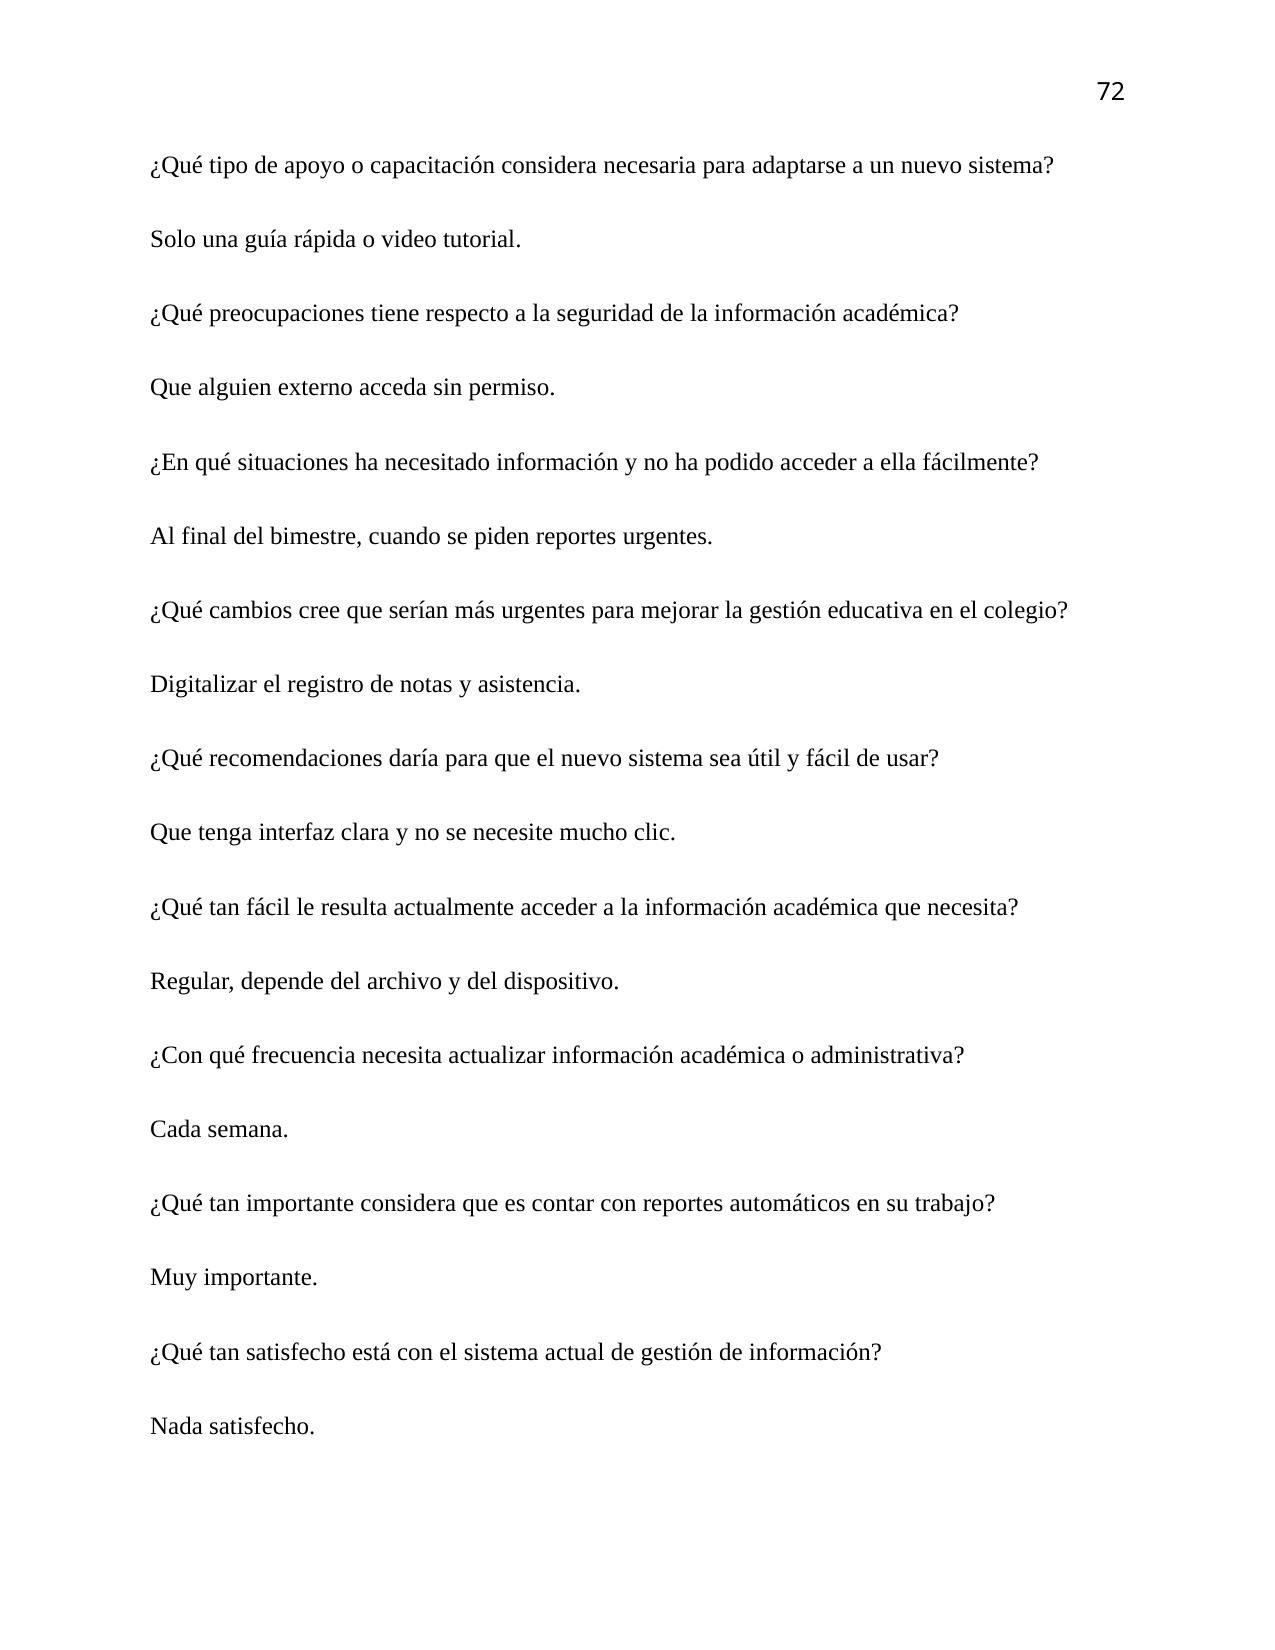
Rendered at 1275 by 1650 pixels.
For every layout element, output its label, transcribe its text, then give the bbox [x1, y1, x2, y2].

text Que alguien externo acceda sin permiso. [150, 372, 1125, 401]
text ¿Con qué frecuencia necesita actualizar información académica o administrativa? [150, 1040, 1125, 1069]
text Nada satisfecho. [150, 1411, 1125, 1439]
text Que tenga interfaz clara y no se necesite mucho clic. [150, 817, 1125, 846]
text ¿Qué tan fácil le resulta actualmente acceder a la información académica que necesita? [150, 892, 1125, 920]
text Cada semana. [150, 1114, 1125, 1143]
text Solo una guía rápida o video tutorial. [150, 224, 1125, 253]
text ¿Qué cambios cree que serían más urgentes para mejorar la gestión educativa en el colegio? [150, 595, 1125, 624]
text Muy importante. [150, 1262, 1125, 1291]
text Digitalizar el registro de notas y asistencia. [150, 669, 1125, 698]
text ¿Qué tan satisfecho está con el sistema actual de gestión de información? [150, 1337, 1125, 1365]
text ¿En qué situaciones ha necesitado información y no ha podido acceder a ella fácilmente? [150, 447, 1125, 475]
text ¿Qué tipo de apoyo o capacitación considera necesaria para adaptarse a un nuevo sistema? [150, 150, 1125, 179]
text ¿Qué recomendaciones daría para que el nuevo sistema sea útil y fácil de usar? [150, 743, 1125, 772]
text ¿Qué tan importante considera que es contar con reportes automáticos en su trabajo? [150, 1188, 1125, 1217]
text Al final del bimestre, cuando se piden reportes urgentes. [150, 521, 1125, 549]
text Regular, depende del archivo y del dispositivo. [150, 966, 1125, 994]
text ¿Qué preocupaciones tiene respecto a la seguridad de la información académica? [150, 298, 1125, 327]
